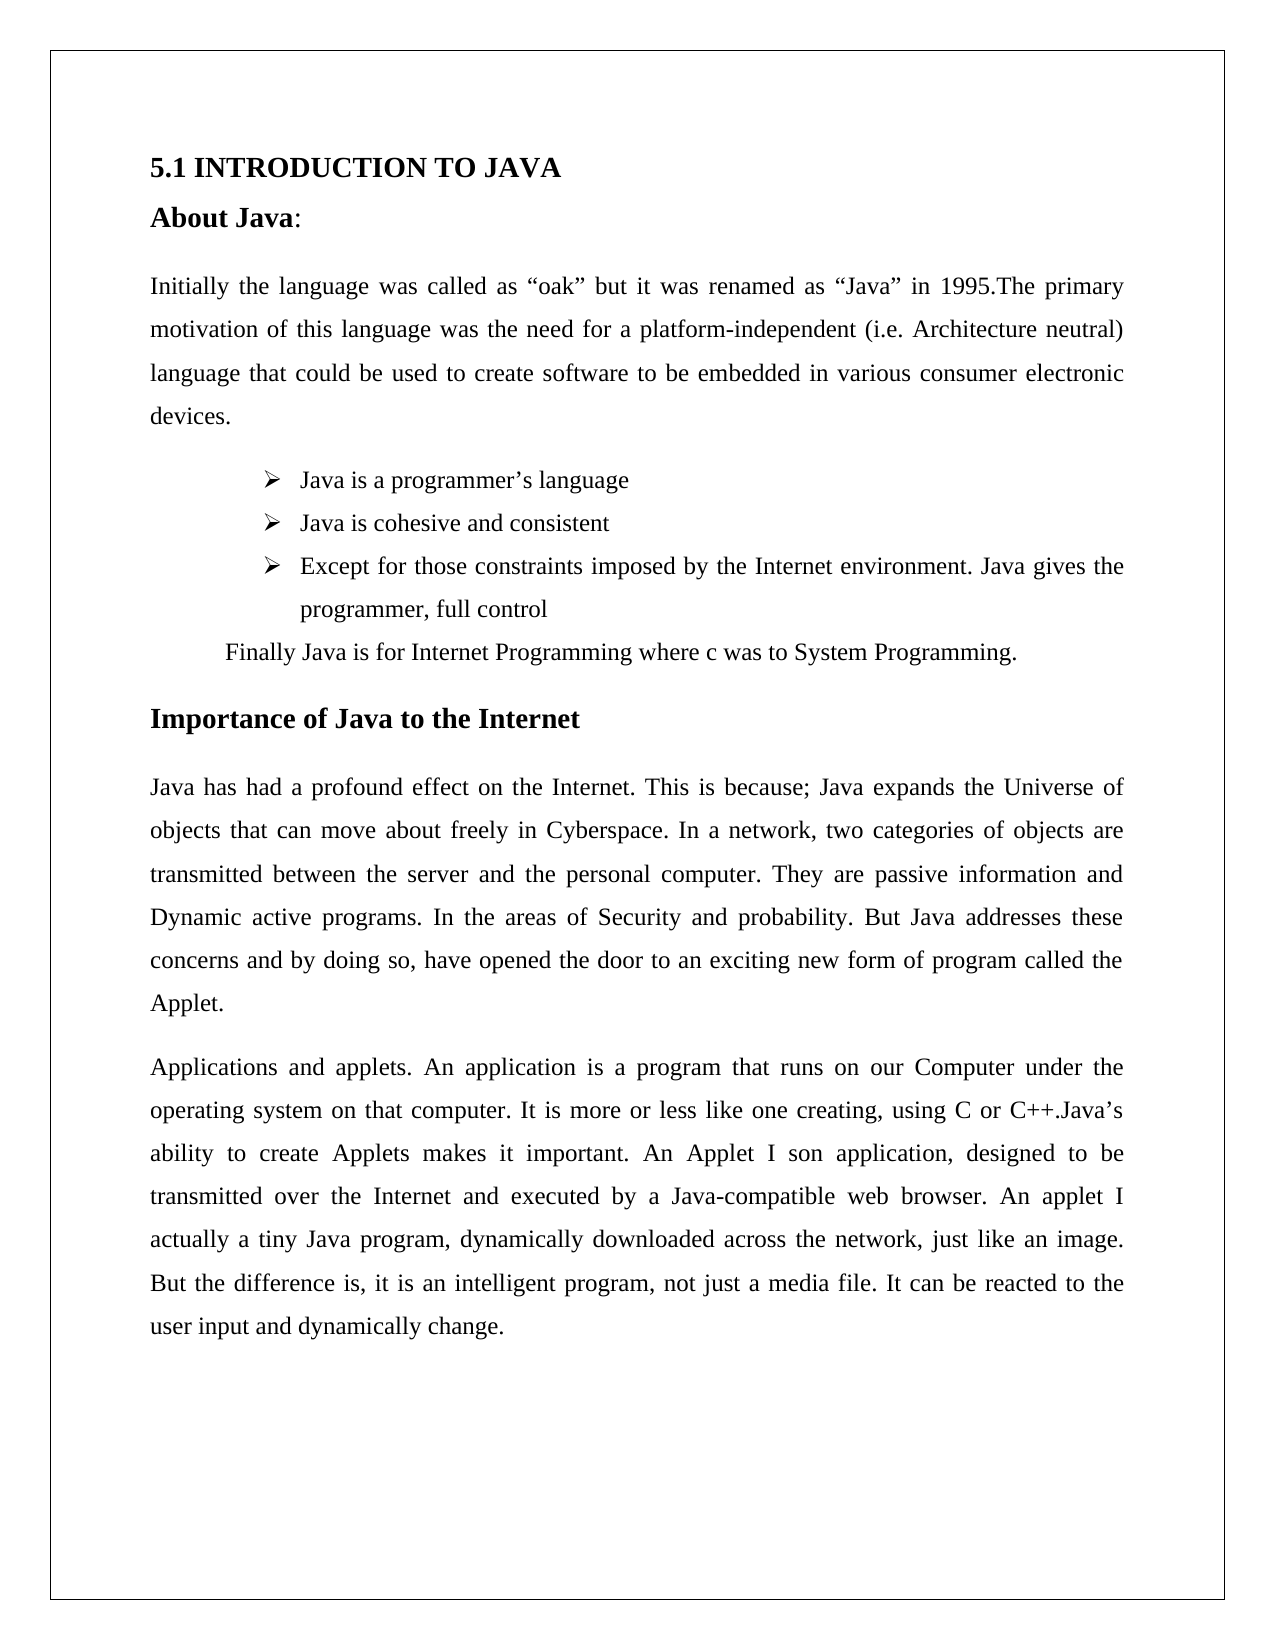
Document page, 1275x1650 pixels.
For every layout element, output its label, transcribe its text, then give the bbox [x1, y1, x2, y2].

list Java is cohesive and consistent [262, 508, 1125, 537]
subtitle 5.1 INTRODUCTION TO JAVA [150, 150, 1125, 183]
list Java is a programmer’s language [262, 465, 1125, 493]
text About Java: [150, 200, 1125, 234]
text Initially the language was called as “oak” but it was renamed as “Java” in 1995.The primary motivation of this language was the need for a platform-independent (i.e. Architecture neutral) language that could be used to create software to be embedded in various consumer electronic devices. [150, 271, 1125, 429]
text Java has had a profound effect on the Internet. This is because; Java expands the Universe of objects that can move about freely in Cyberspace. In a network, two categories of objects are transmitted between the server and the personal computer. They are passive information and Dynamic active programs. In the areas of Security and probability. But Java addresses these concerns and by doing so, have opened the door to an exciting new form of program called the Applet. [150, 772, 1125, 1017]
text Importance of Java to the Internet [150, 701, 1125, 735]
list Except for those constraints imposed by the Internet environment. Java gives the programmer, full control [262, 551, 1125, 623]
text Finally Java is for Internet Programming where c was to System Programming. [187, 637, 1125, 666]
text Applications and applets. An application is a program that runs on our Computer under the operating system on that computer. It is more or less like one creating, using C or C++.Java’s ability to create Applets makes it important. An Applet I son application, designed to be transmitted over the Internet and executed by a Java-compatible web browser. An applet I actually a tiny Java program, dynamically downloaded across the network, just like an image. But the difference is, it is an intelligent program, not just a media file. It can be reacted to the user input and dynamically change. [150, 1052, 1125, 1339]
